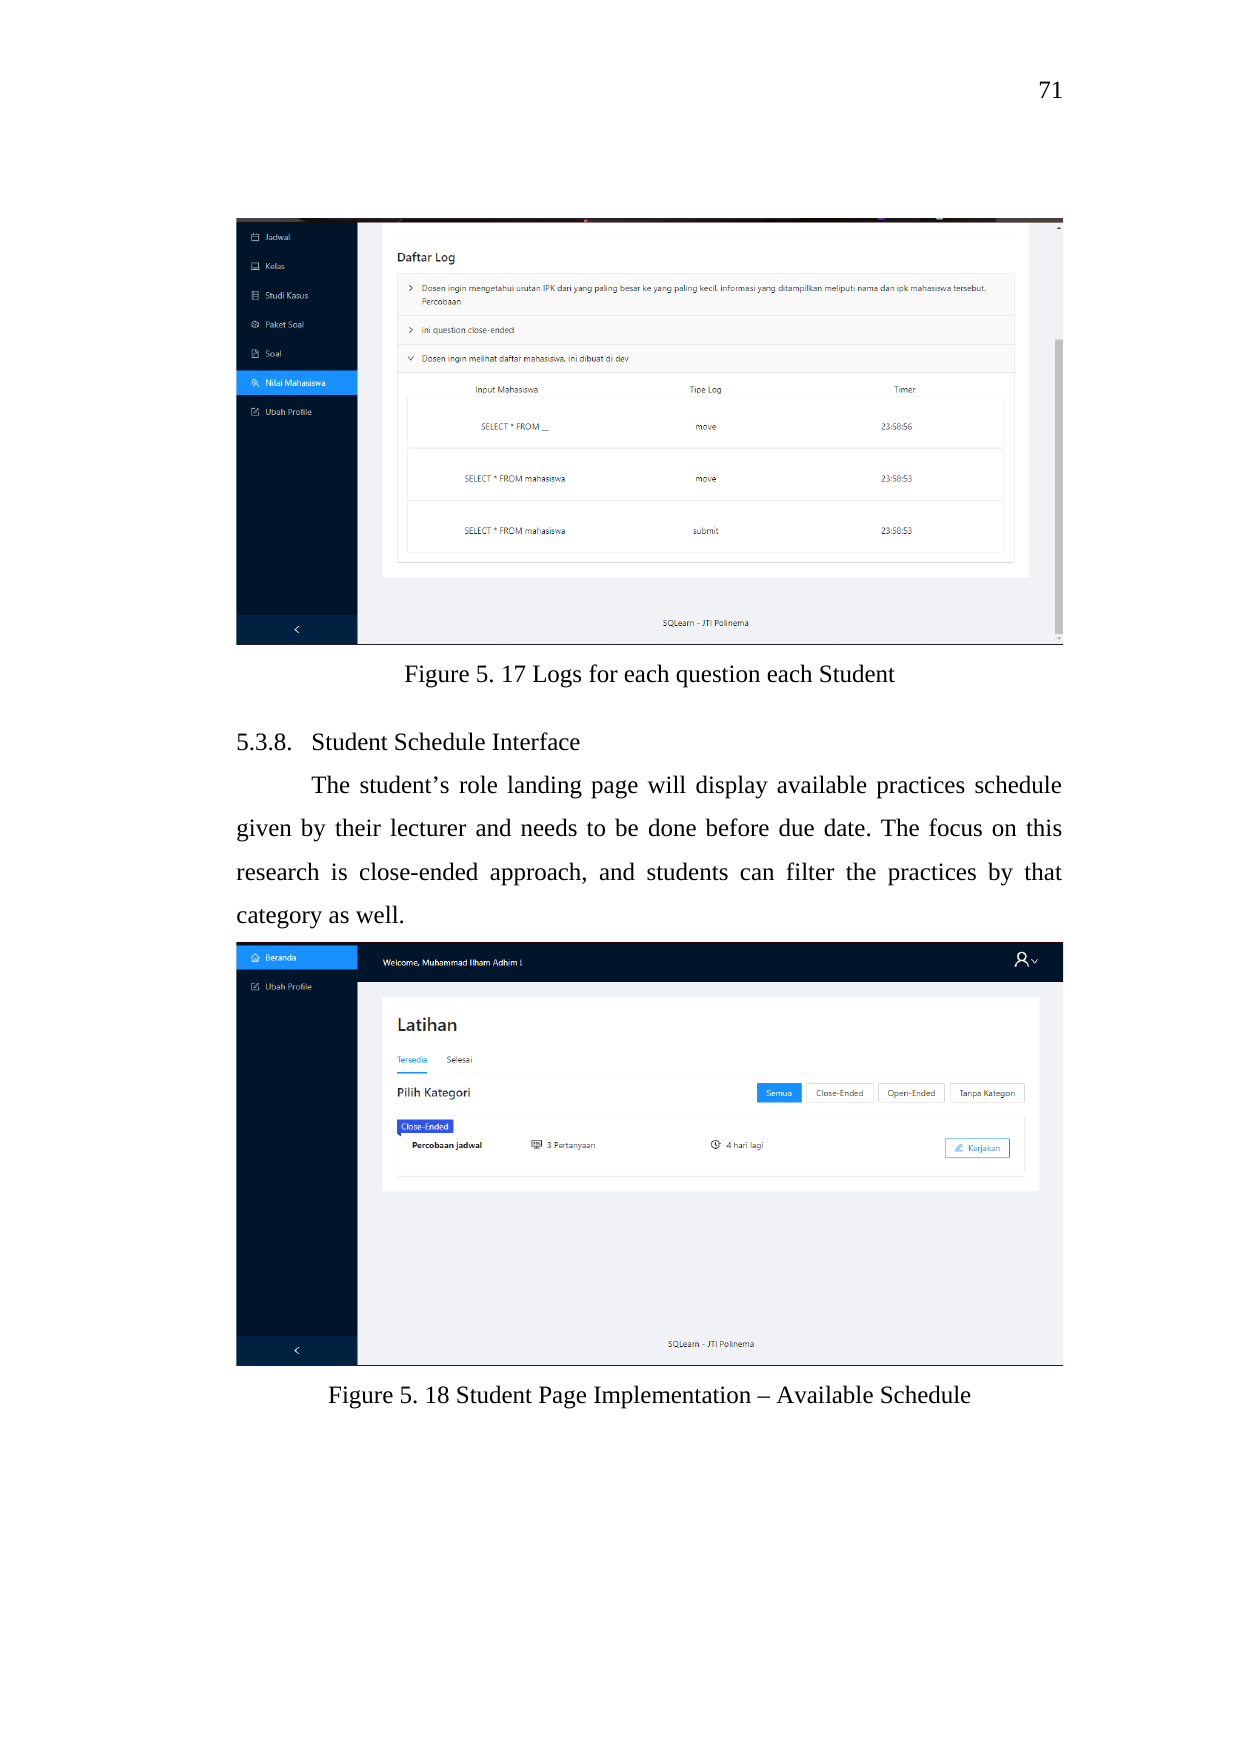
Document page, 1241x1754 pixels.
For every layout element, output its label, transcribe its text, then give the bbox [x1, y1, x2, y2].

subtitle Student Schedule Interface [236, 727, 1063, 756]
text Figure 5. 17 Logs for each question each Student [236, 645, 1063, 688]
picture [236, 218, 1064, 645]
text The student’s role landing page will display available practices schedule given by their lecturer and needs to be done before due date. The focus on this research is close-ended approach, and students can filter the practices by that category as well. [236, 770, 1063, 928]
picture [236, 942, 1064, 1366]
